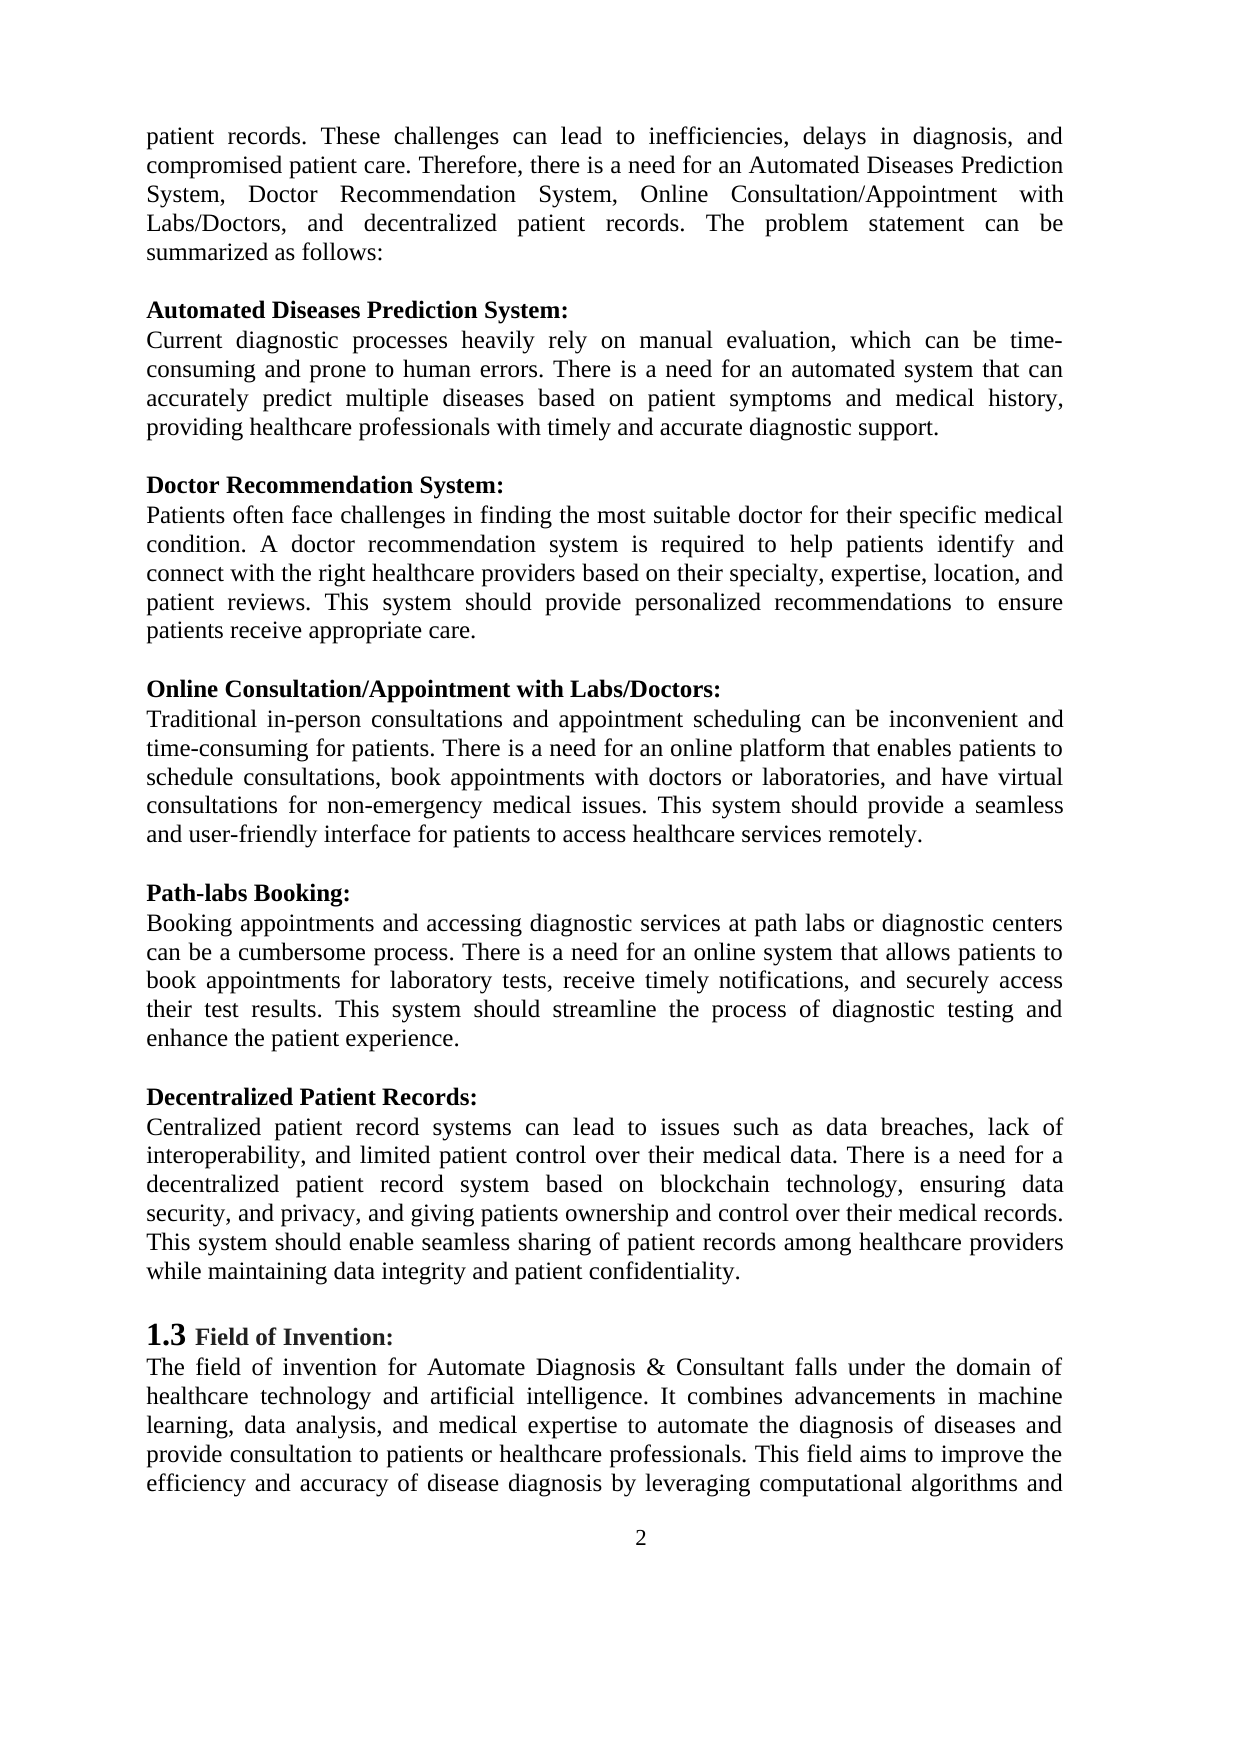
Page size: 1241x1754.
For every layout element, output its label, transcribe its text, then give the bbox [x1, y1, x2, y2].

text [146, 121, 1064, 265]
text Traditional in-person consultations and appointment scheduling can be inconvenient and time-consuming for patients. There is a need for an online platform that enables patients to schedule consultations, book appointments with doctors or laboratories, and have virtual consultations for non-emergency medical issues. This system should provide a seamless and user-friendly interface for patients to access healthcare services remotely. [146, 704, 1064, 848]
text Online Consultation/Appointment with Labs/Doctors: [146, 674, 1064, 703]
text Doctor Recommendation System: [146, 470, 1064, 499]
list Field of Invention: [146, 1315, 1176, 1352]
text Decentralized Patient Records: [146, 1082, 1064, 1111]
text Automated Diseases Prediction System: [146, 295, 1064, 324]
text Current diagnostic processes heavily rely on manual evaluation, which can be time-consuming and prone to human errors. There is a need for an automated system that can accurately predict multiple diseases based on patient symptoms and medical history, providing healthcare professionals with timely and accurate diagnostic support. [146, 325, 1064, 440]
text Patients often face challenges in finding the most suitable doctor for their specific medical condition. A doctor recommendation system is required to help patients identify and connect with the right healthcare providers based on their specialty, expertise, location, and patient reviews. This system should provide personalized recommendations to ensure patients receive appropriate care. [146, 500, 1064, 644]
text Centralized patient record systems can lead to issues such as data breaches, lack of interoperability, and limited patient control over their medical data. There is a need for a decentralized patient record system based on blockchain technology, ensuring data security, and privacy, and giving patients ownership and control over their medical records. This system should enable seamless sharing of patient records among healthcare providers while maintaining data integrity and patient confidentiality. [146, 1112, 1064, 1285]
text Path-labs Booking: [146, 878, 1064, 907]
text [146, 1352, 1064, 1497]
text Booking appointments and accessing diagnostic services at path labs or diagnostic centers can be a cumbersome process. There is a need for an online system that allows patients to book appointments for laboratory tests, receive timely notifications, and securely access their test results. This system should streamline the process of diagnostic testing and enhance the patient experience. [146, 908, 1064, 1052]
